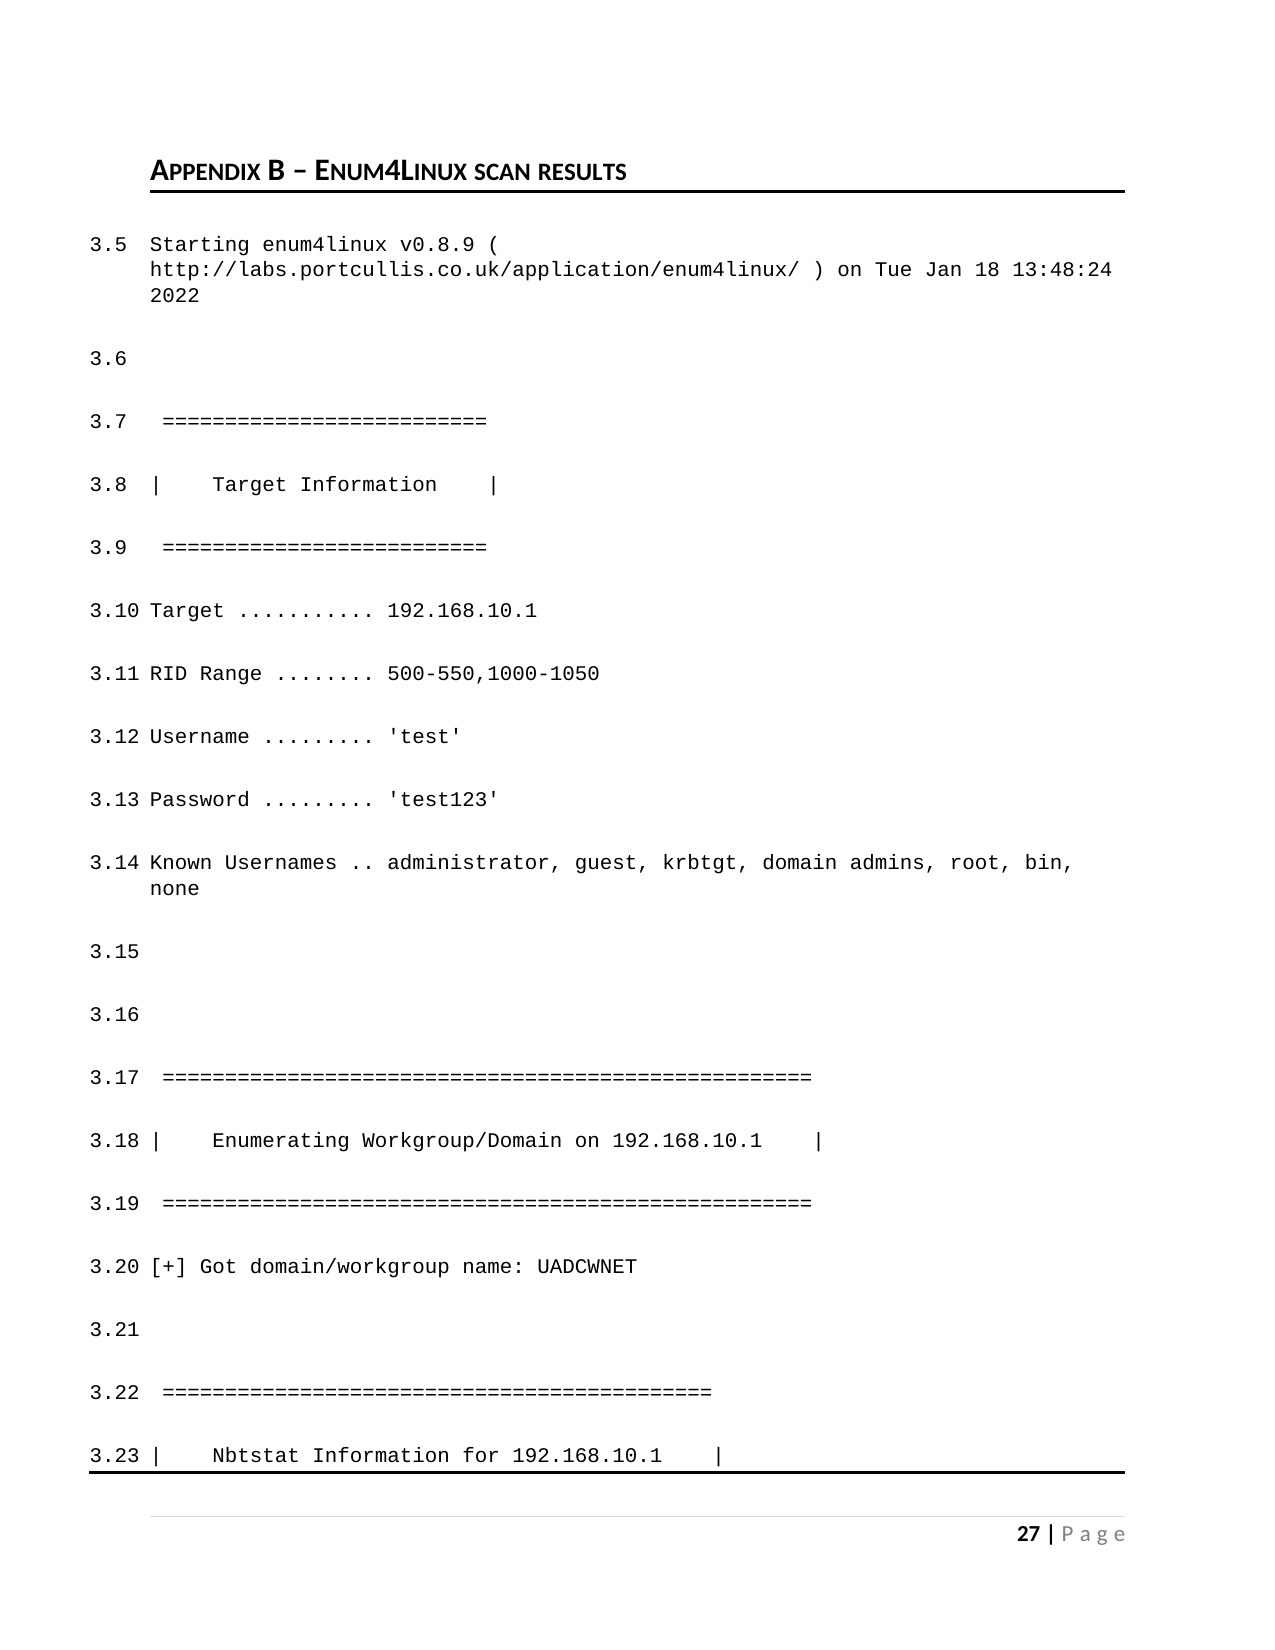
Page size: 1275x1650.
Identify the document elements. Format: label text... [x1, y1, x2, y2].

subtitle Known Usernames .. administrator, guest, krbtgt, domain admins, root, bin, none [89, 852, 1125, 901]
subtitle Target ........... 192.168.10.1 [89, 600, 1125, 624]
subtitle | Target Information | [89, 474, 1125, 498]
subtitle | Nbtstat Information for 192.168.10.1 | [89, 1445, 1125, 1471]
subtitle Appendix B – Enum4Linux scan results [150, 150, 1125, 190]
subtitle RID Range ........ 500-550,1000-1050 [89, 663, 1125, 687]
subtitle ========================== [89, 411, 1125, 434]
subtitle ========================== [89, 537, 1125, 561]
subtitle Username ......... 'test' [89, 726, 1125, 750]
subtitle Starting enum4linux v0.8.9 ( http://labs.portcullis.co.uk/application/enum4linux/ ) on Tue Jan 18 13:48:24 2022 [89, 234, 1125, 308]
subtitle Password ......... 'test123' [89, 789, 1125, 813]
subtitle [89, 1382, 1125, 1405]
subtitle | Enumerating Workgroup/Domain on 192.168.10.1 | [89, 1130, 1125, 1153]
subtitle ==================================================== [89, 1193, 1125, 1216]
subtitle [+] Got domain/workgroup name: UADCWNET [89, 1256, 1125, 1279]
subtitle ==================================================== [89, 1067, 1125, 1090]
